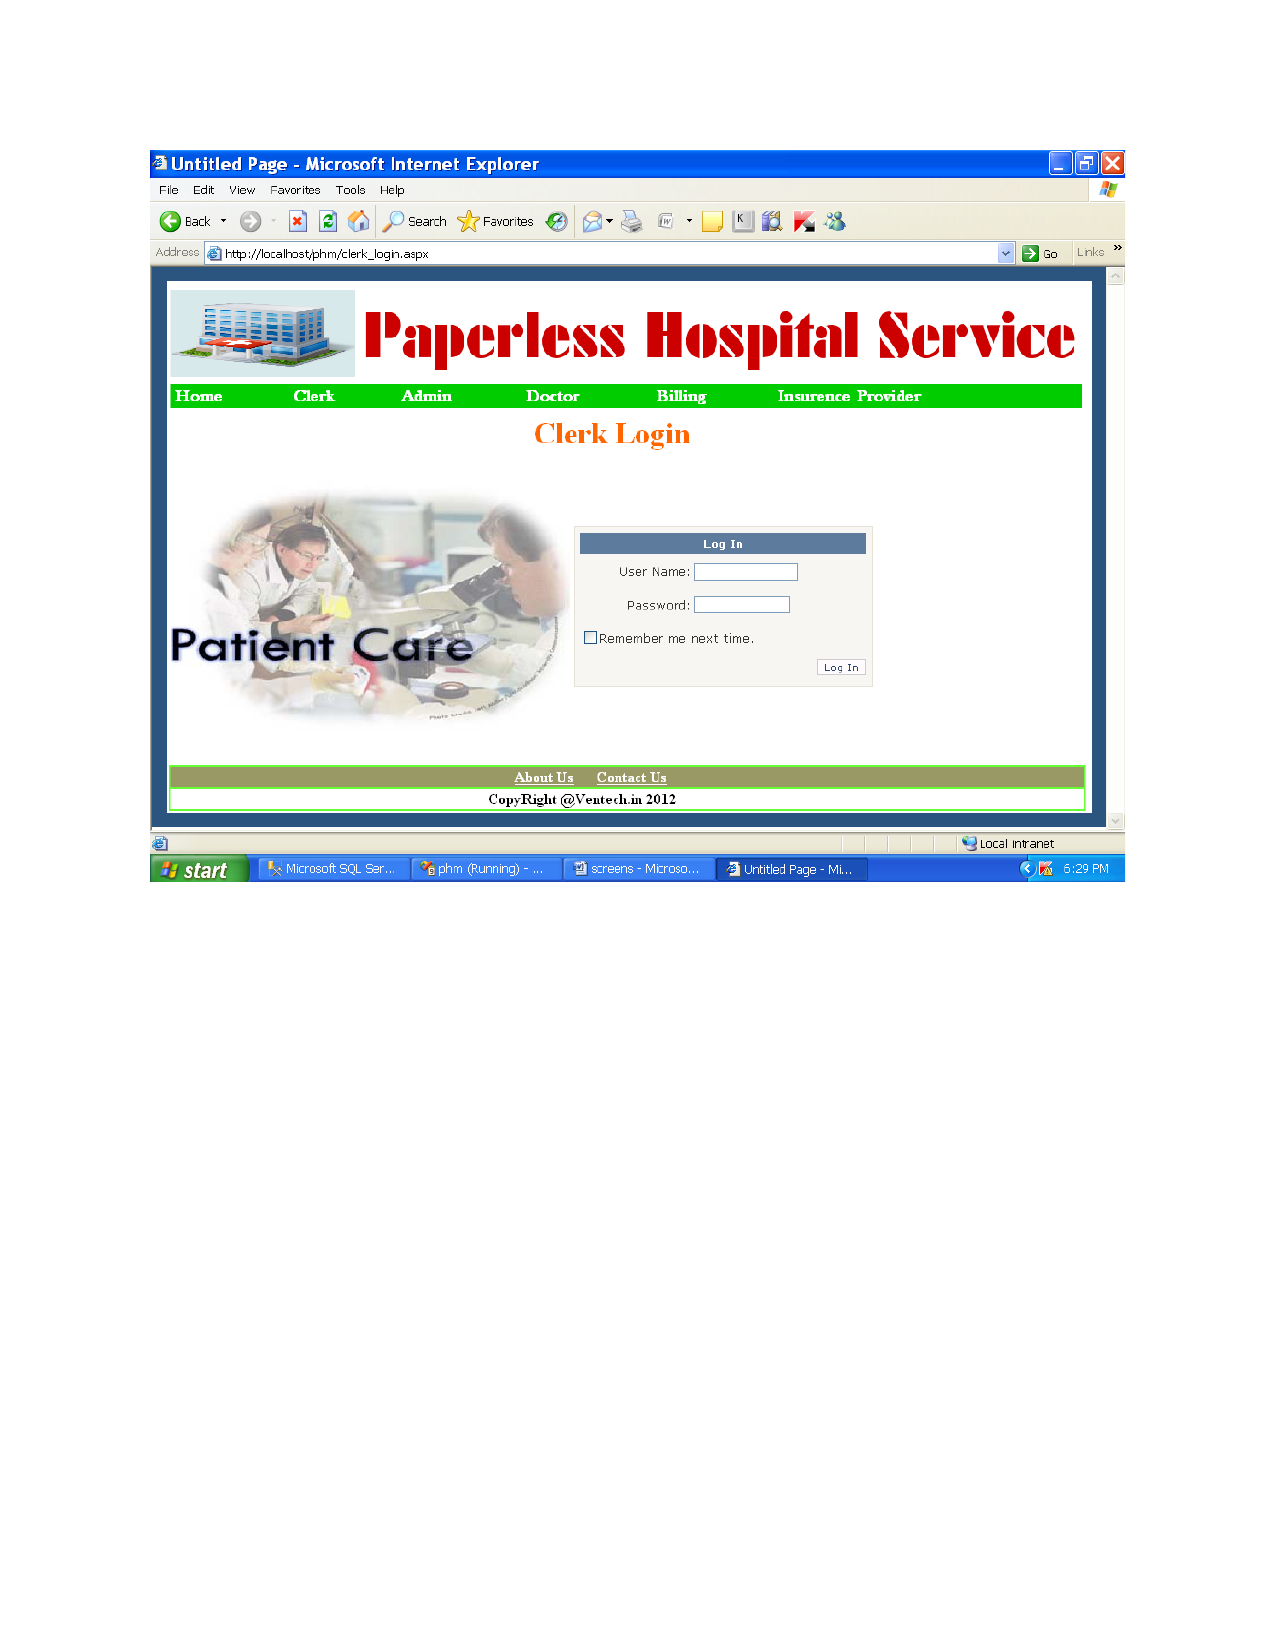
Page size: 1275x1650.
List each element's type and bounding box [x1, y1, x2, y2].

picture [150, 150, 1125, 882]
